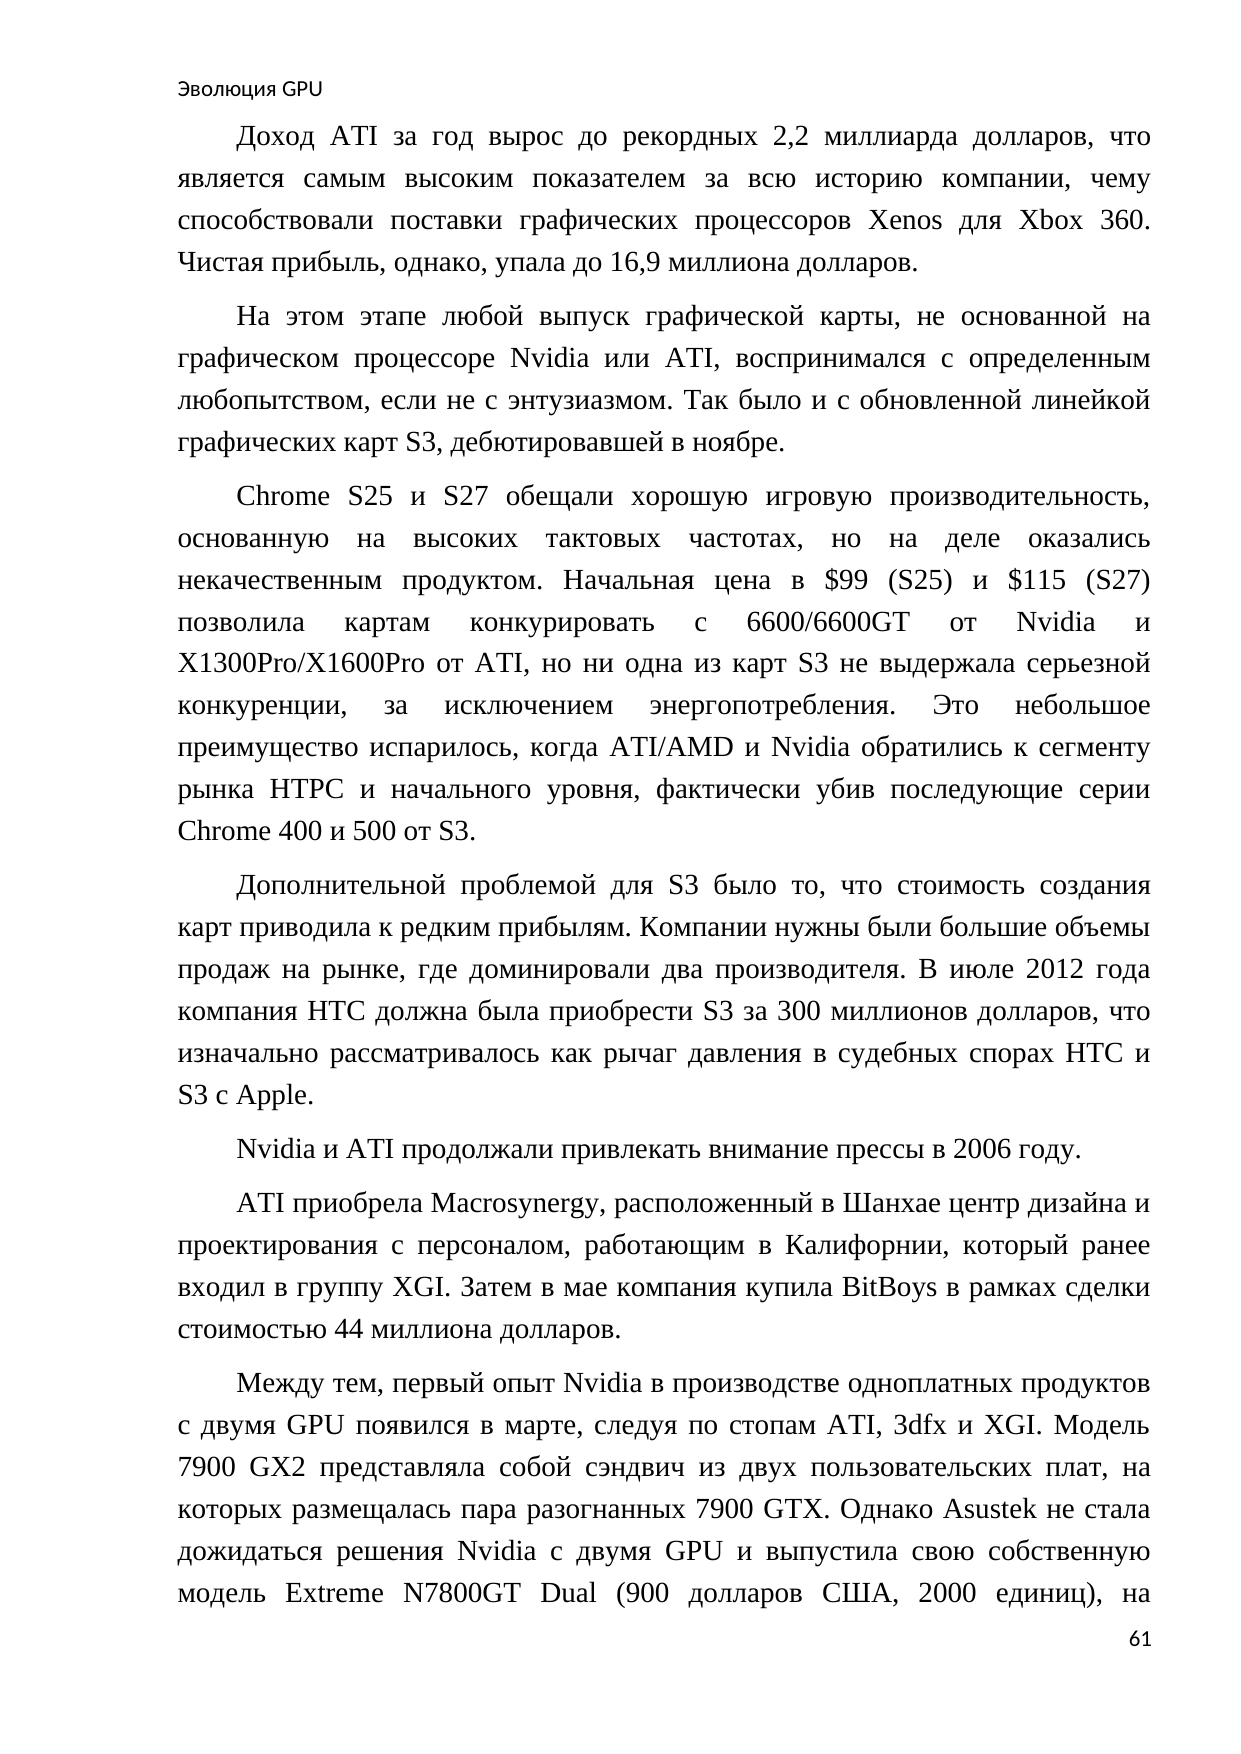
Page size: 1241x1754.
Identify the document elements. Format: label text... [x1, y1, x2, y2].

text Chrome S25 и S27 обещали хорошую игровую производительность, основанную на высоких тактовых частотах, но на деле оказались некачественным продуктом. Начальная цена в $99 (S25) и $115 (S27) позволила картам конкурировать с 6600/6600GT от Nvidia и X1300Pro/X1600Pro от ATI, но ни одна из карт S3 не выдержала серьезной конкуренции, за исключением энергопотребления. Это небольшое преимущество испарилось, когда ATI/AMD и Nvidia обратились к сегменту рынка HTPC и начального уровня, фактически убив последующие серии Chrome 400 и 500 от S3. [177, 478, 1152, 847]
text Дополнительной проблемой для S3 было то, что стоимость создания карт приводила к редким прибылям. Компании нужны были большие объемы продаж на рынке, где доминировали два производителя. В июле 2012 года компания HTC должна была приобрести S3 за 300 миллионов долларов, что изначально рассматривалось как рычаг давления в судебных спорах HTC и S3 с Apple. [177, 867, 1152, 1110]
text ATI приобрела Macrosynergy, расположенный в Шанхае центр дизайна и проектирования с персоналом, работающим в Калифорнии, который ранее входил в группу XGI. Затем в мае компания купила BitBoys в рамках сделки стоимостью 44 миллиона долларов. [177, 1186, 1152, 1345]
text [177, 1366, 1152, 1608]
text Доход ATI за год вырос до рекордных 2,2 миллиарда долларов, что является самым высоким показателем за всю историю компании, чему способствовали поставки графических процессоров Xenos для Xbox 360. Чистая прибыль, однако, упала до 16,9 миллиона долларов. [177, 118, 1152, 277]
text Nvidia и ATI продолжали привлекать внимание прессы в 2006 году. [177, 1131, 1152, 1165]
text На этом этапе любой выпуск графической карты, не основанной на графическом процессоре Nvidia или ATI, воспринимался с определенным любопытством, если не с энтузиазмом. Так было и с обновленной линейкой графических карт S3, дебютировавшей в ноябре. [177, 298, 1152, 457]
